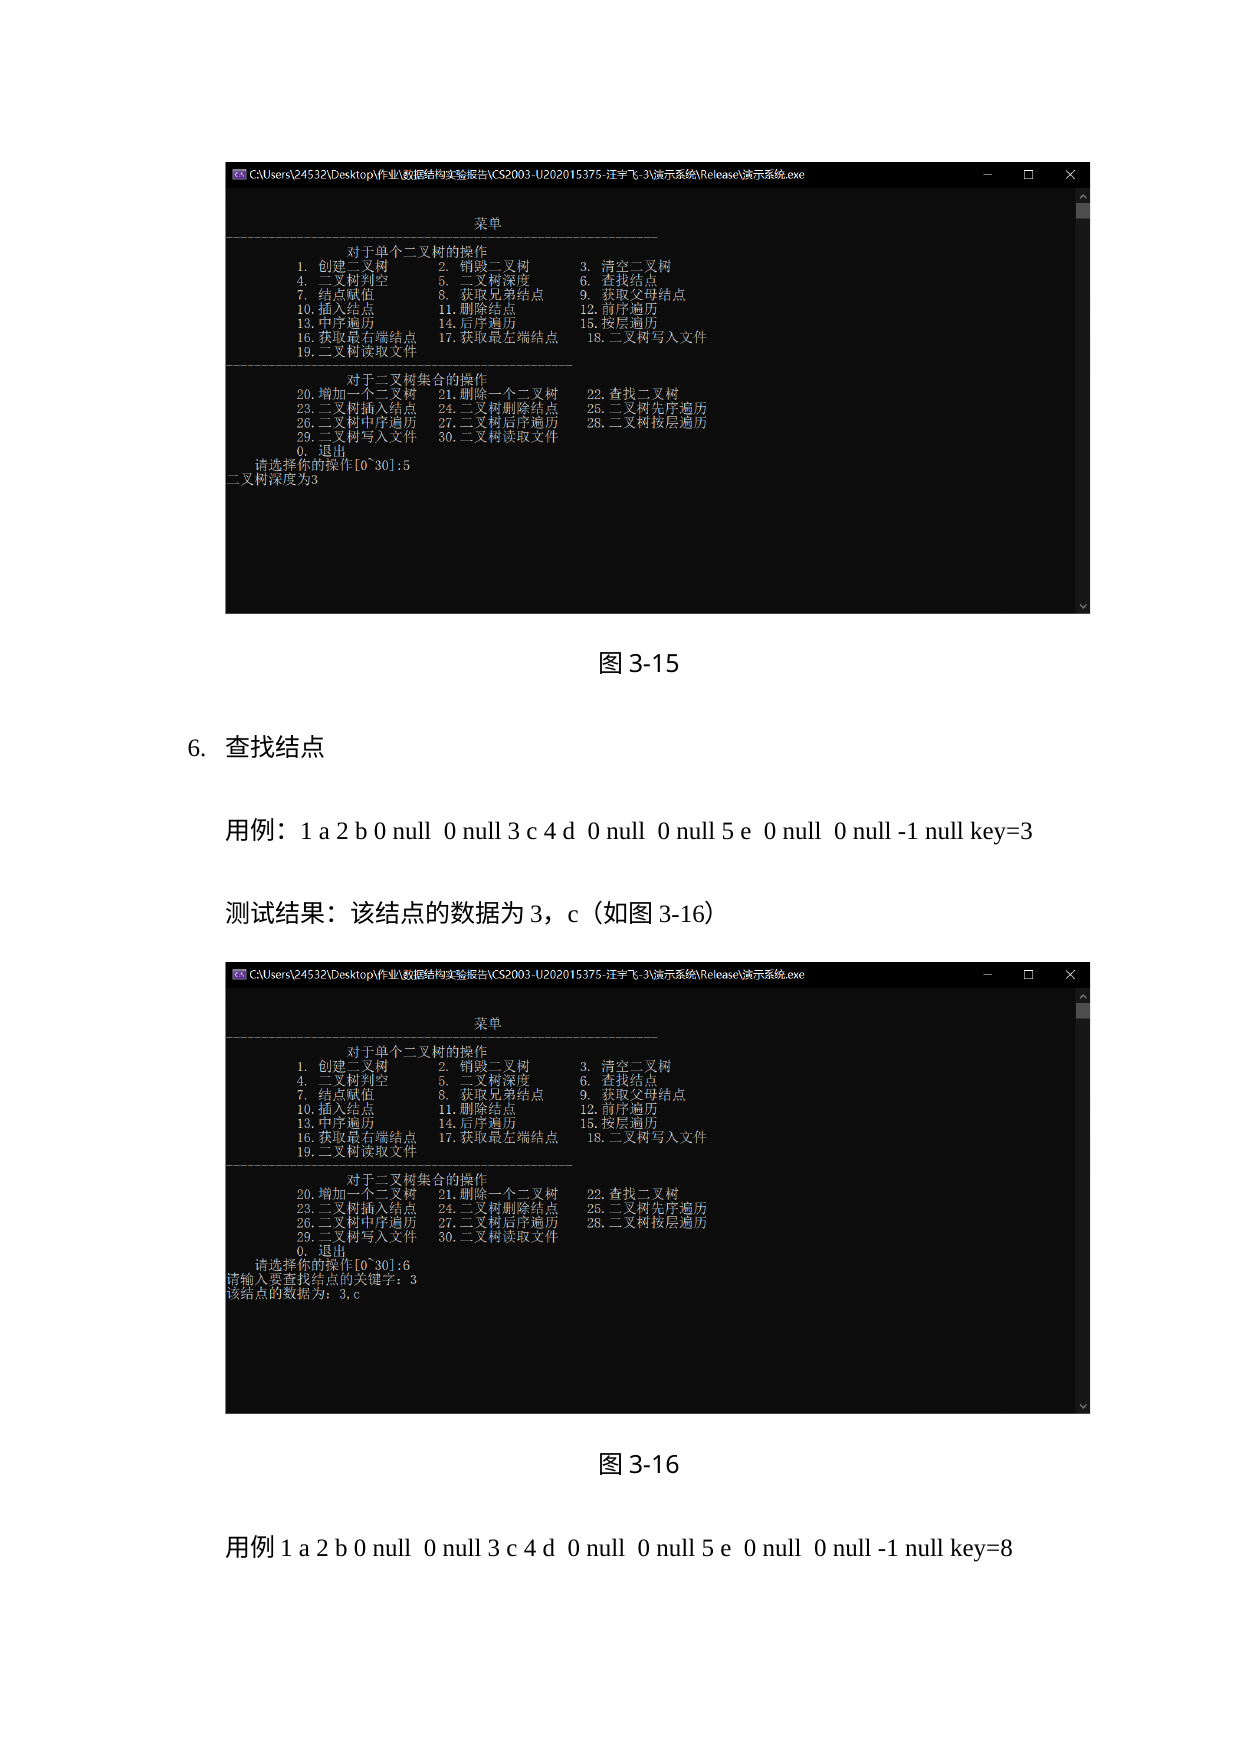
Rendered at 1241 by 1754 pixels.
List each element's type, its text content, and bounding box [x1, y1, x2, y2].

list 图3-15 [225, 629, 1053, 694]
picture [225, 962, 1091, 1414]
list 查找结点 [187, 713, 1053, 778]
list 用例：1 a 2 b 0 null 0 null 3 c 4 d 0 null 0 null 5 e 0 null 0 null -1 null key=3 [225, 796, 1053, 861]
picture [225, 162, 1091, 614]
list 图3-16 [225, 1430, 1053, 1495]
list 用例1 a 2 b 0 null 0 null 3 c 4 d 0 null 0 null 5 e 0 null 0 null -1 null key=8 [225, 1513, 1053, 1578]
list 测试结果：该结点的数据为3，c（如图3-16） [225, 879, 1053, 944]
